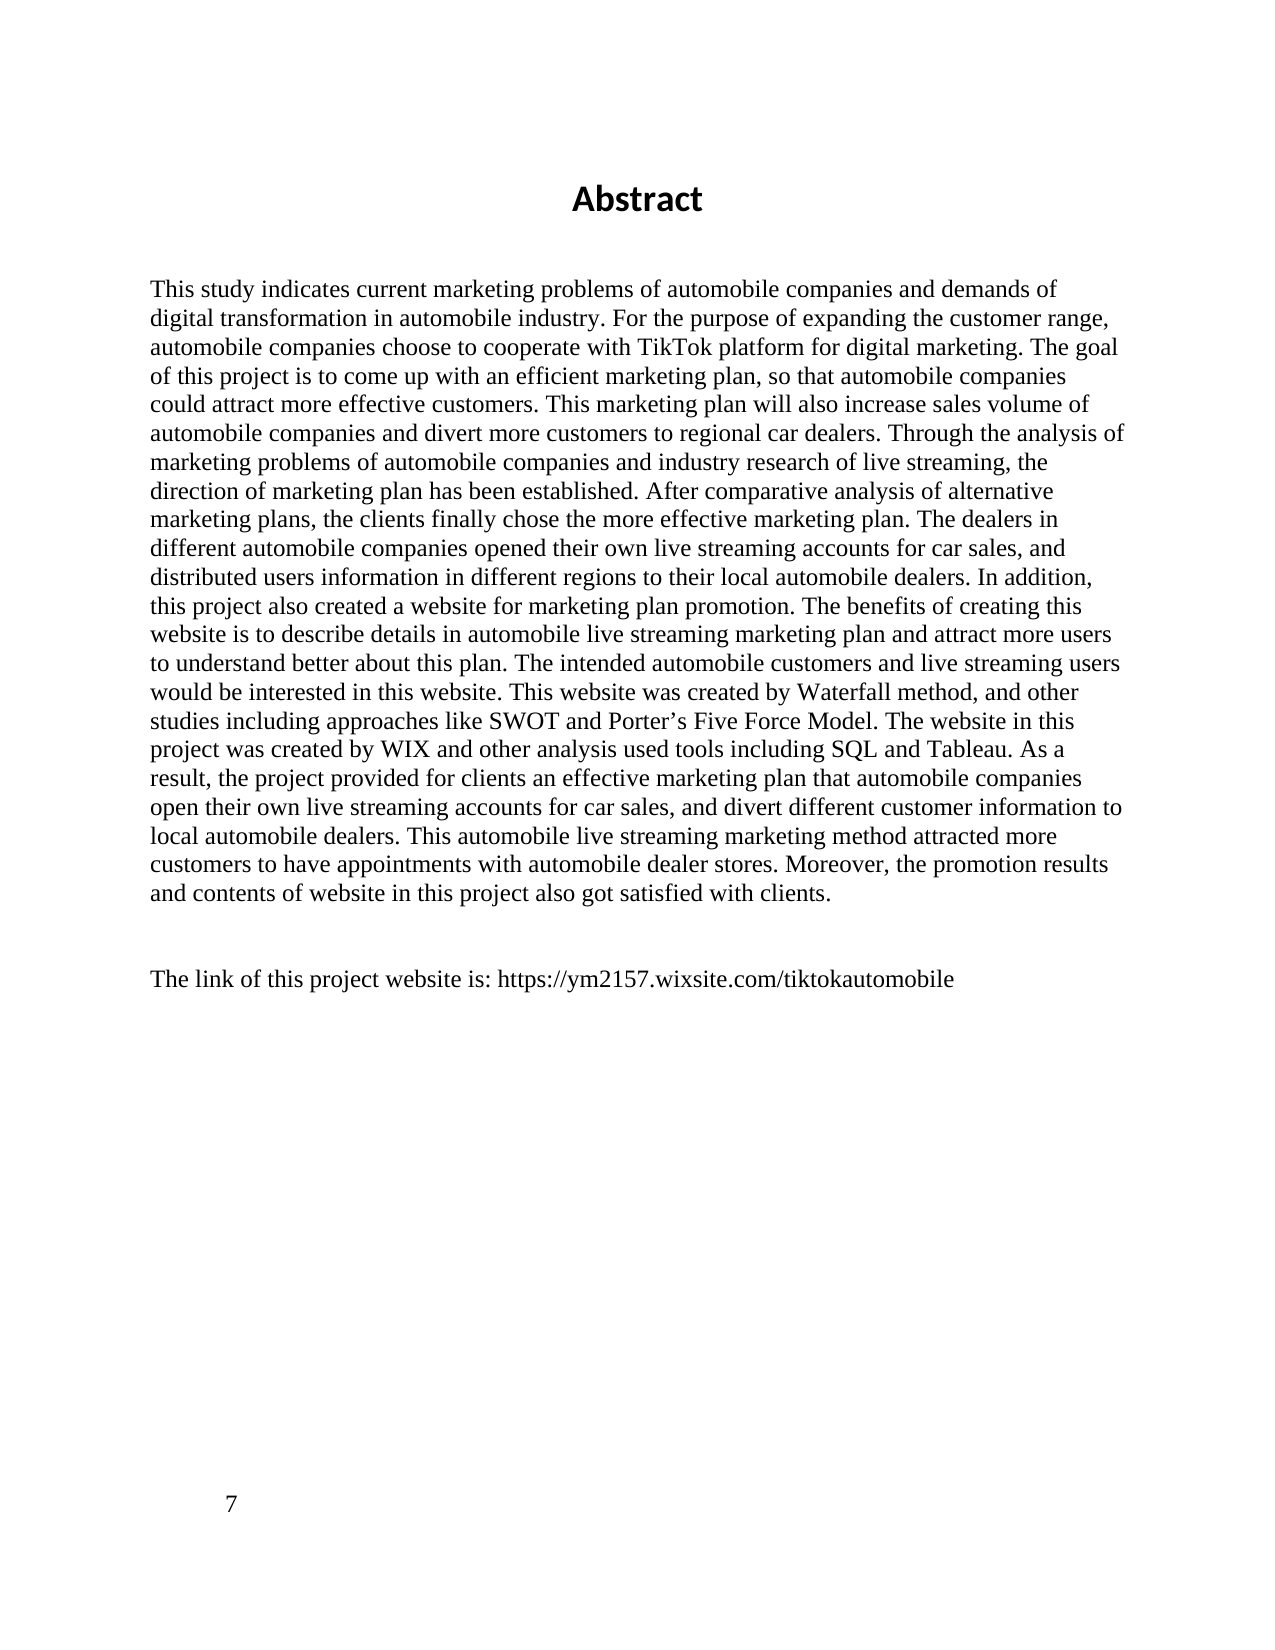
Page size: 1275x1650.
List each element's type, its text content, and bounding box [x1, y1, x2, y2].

text The link of this project website is: https://ym2157.wixsite.com/tiktokautomobile [150, 964, 1125, 993]
subtitle Abstract [150, 175, 1125, 221]
text This study indicates current marketing problems of automobile companies and demands of digital transformation in automobile industry. For the purpose of expanding the customer range, automobile companies choose to cooperate with TikTok platform for digital marketing. The goal of this project is to come up with an efficient marketing plan, so that automobile companies could attract more effective customers. This marketing plan will also increase sales volume of automobile companies and divert more customers to regional car dealers. Through the analysis of marketing problems of automobile companies and industry research of live streaming, the direction of marketing plan has been established. After comparative analysis of alternative marketing plans, the clients finally chose the more effective marketing plan. The dealers in different automobile companies opened their own live streaming accounts for car sales, and distributed users information in different regions to their local automobile dealers. In addition, this project also created a website for marketing plan promotion. The benefits of creating this website is to describe details in automobile live streaming marketing plan and attract more users to understand better about this plan. The intended automobile customers and live streaming users would be interested in this website. This website was created by Waterfall method, and other studies including approaches like SWOT and Porter’s Five Force Model. The website in this project was created by WIX and other analysis used tools including SQL and Tableau. As a result, the project provided for clients an effective marketing plan that automobile companies open their own live streaming accounts for car sales, and divert different customer information to local automobile dealers. This automobile live streaming marketing method attracted more customers to have appointments with automobile dealer stores. Moreover, the promotion results and contents of website in this project also got satisfied with clients. [150, 274, 1125, 907]
